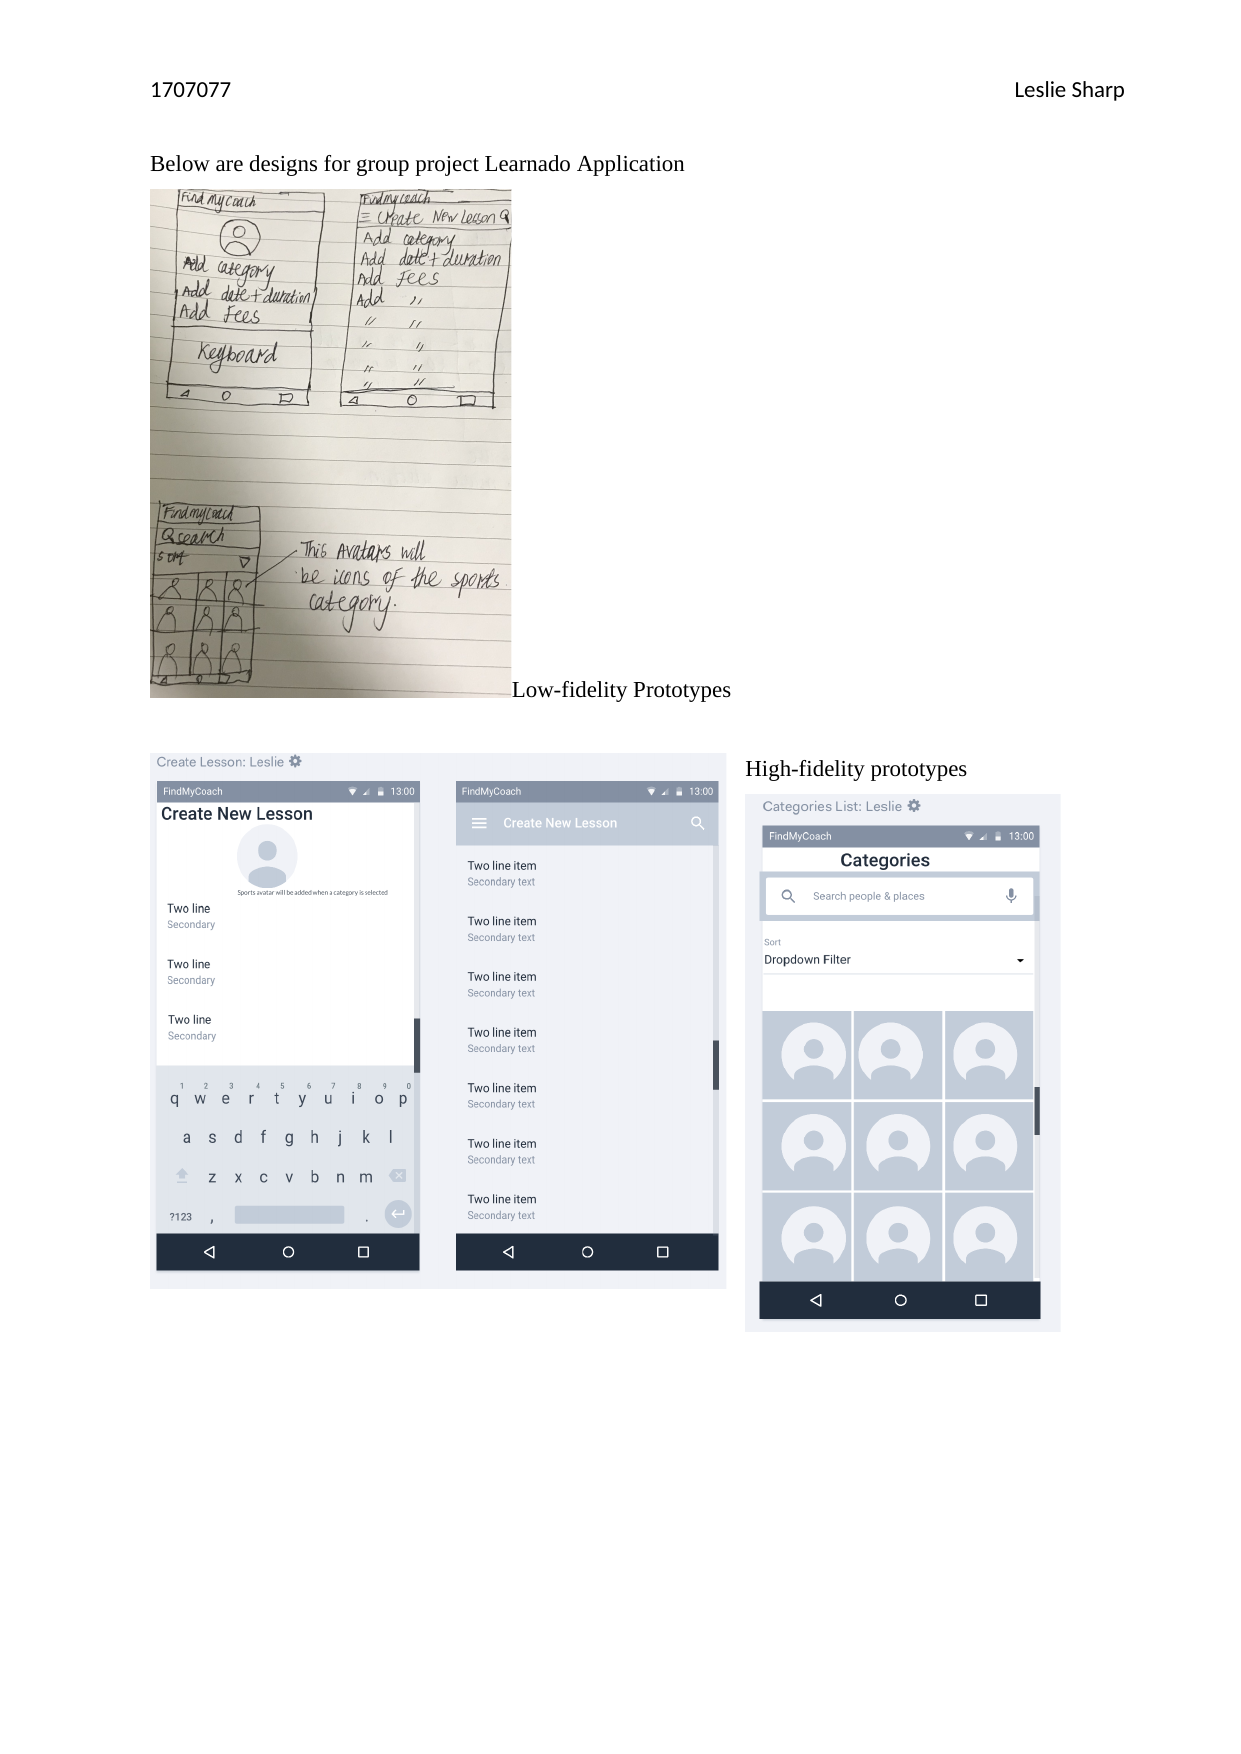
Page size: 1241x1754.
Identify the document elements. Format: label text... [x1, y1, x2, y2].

text Below are designs for group project Learnado Application [150, 150, 1090, 176]
picture [150, 189, 512, 698]
picture [745, 794, 1061, 1332]
text High-fidelity prototypes [727, 755, 1090, 782]
picture [150, 753, 727, 1289]
